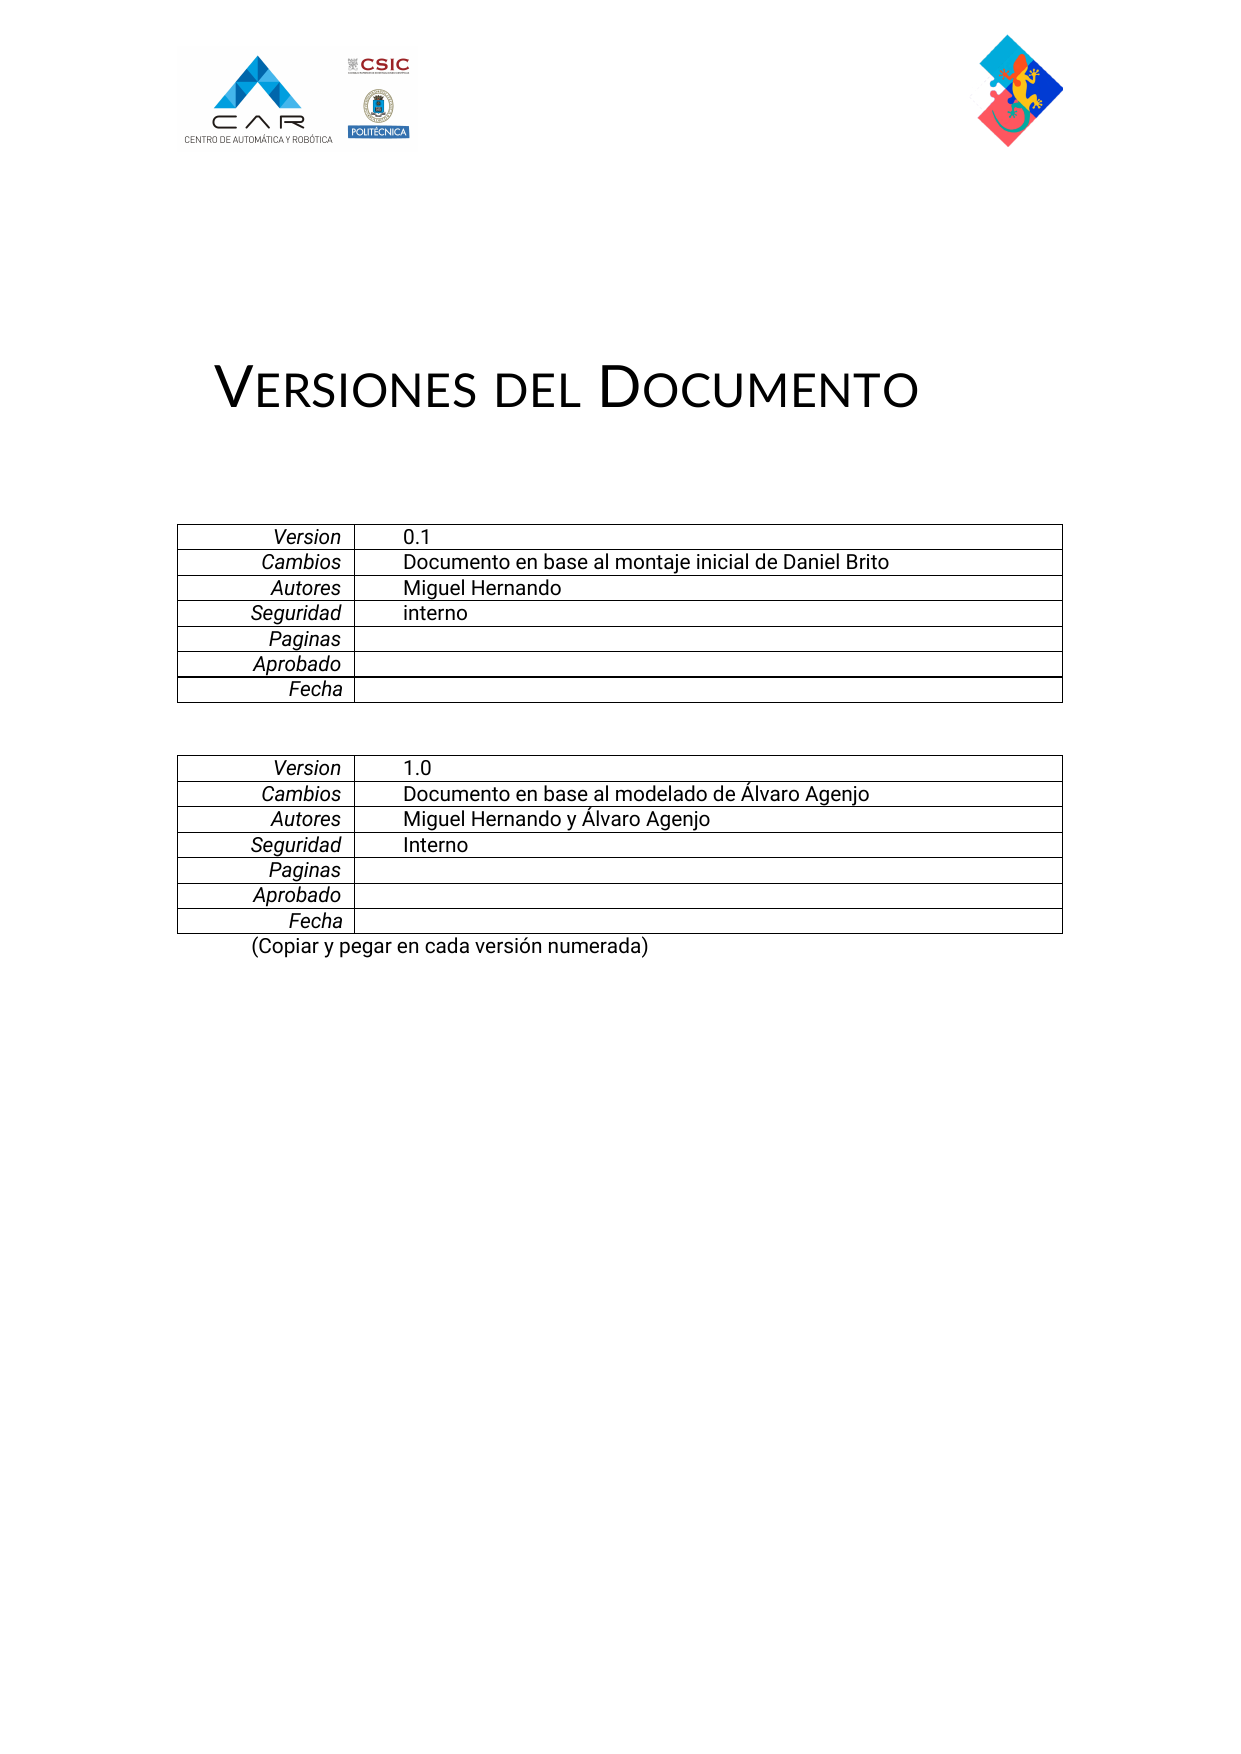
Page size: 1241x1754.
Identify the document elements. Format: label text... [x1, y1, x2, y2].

table_cell [355, 858, 1062, 882]
table_cell [355, 678, 1062, 702]
table_cell [355, 652, 1062, 676]
table_header Version [178, 756, 354, 781]
table_cell Autores [178, 807, 354, 832]
table_cell [355, 627, 1062, 651]
table_cell Miguel Hernando [355, 576, 1062, 600]
table_header 1.0 [355, 756, 1062, 781]
table_cell Cambios [178, 550, 354, 575]
table_cell Fecha [178, 909, 354, 933]
table_cell Cambios [178, 782, 354, 806]
table_cell Paginas [178, 858, 354, 882]
table_cell Documento en base al montaje inicial de Daniel Brito [355, 550, 1062, 575]
table_cell Documento en base al modelado de Álvaro Agenjo [355, 782, 1062, 806]
table_cell Seguridad [178, 601, 354, 626]
table_cell Seguridad [178, 833, 354, 857]
table_cell Aprobado [178, 652, 354, 676]
table_cell Miguel Hernando y Álvaro Agenjo [355, 807, 1062, 832]
table_cell [355, 909, 1062, 933]
picture [177, 46, 418, 152]
table_header 0.1 [355, 525, 1062, 549]
table_cell [355, 884, 1062, 908]
table_cell Autores [178, 576, 354, 600]
table_cell Aprobado [178, 884, 354, 908]
text (Copiar y pegar en cada versión numerada) [177, 934, 1063, 959]
picture [969, 34, 1063, 147]
text Versiones del Documento [214, 350, 1063, 420]
table_cell Paginas [178, 627, 354, 651]
table_header Version [178, 525, 354, 549]
table_cell Fecha [178, 678, 354, 702]
table_cell Interno [355, 833, 1062, 857]
table_cell interno [355, 601, 1062, 626]
